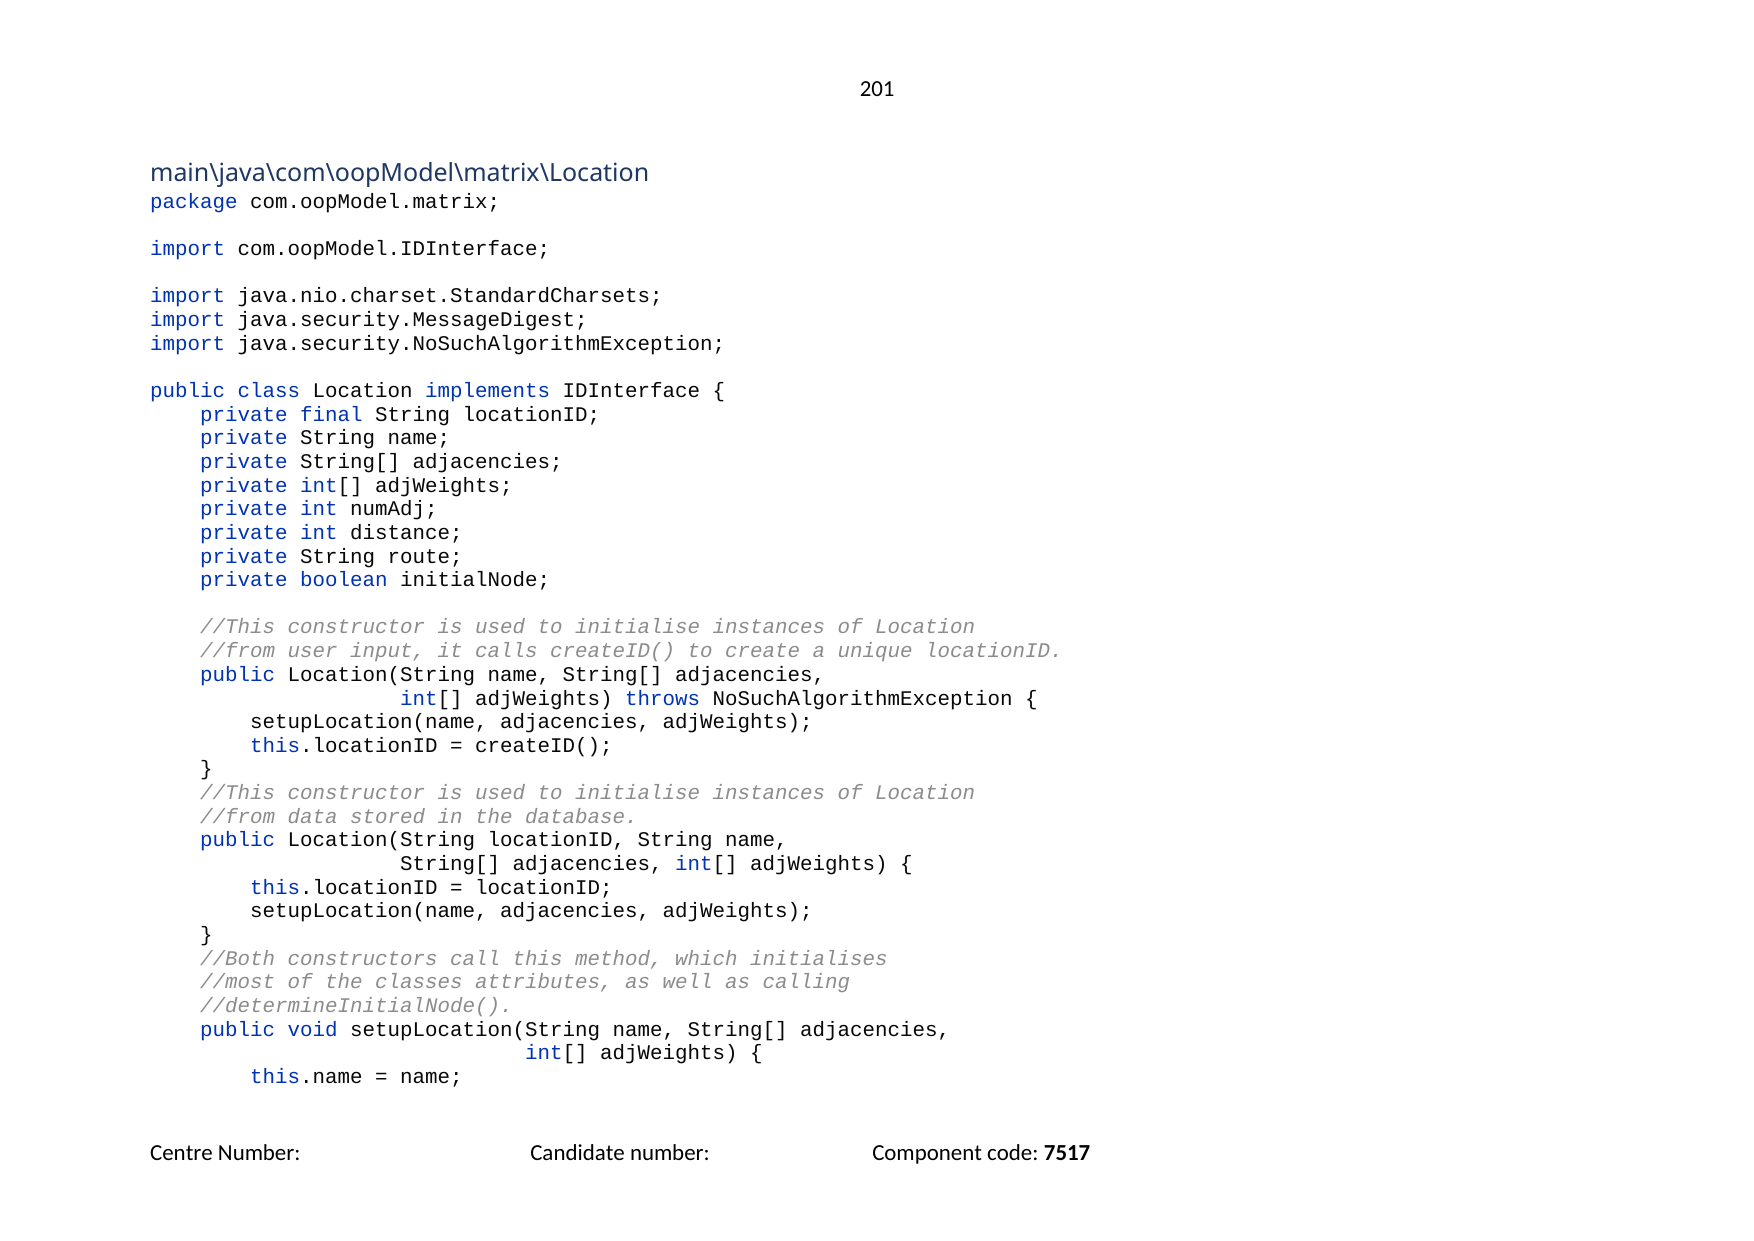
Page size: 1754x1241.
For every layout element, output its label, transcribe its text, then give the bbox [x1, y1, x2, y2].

subtitle main\java\com\oopModel\matrix\Location [150, 154, 1604, 188]
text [150, 191, 1604, 1089]
